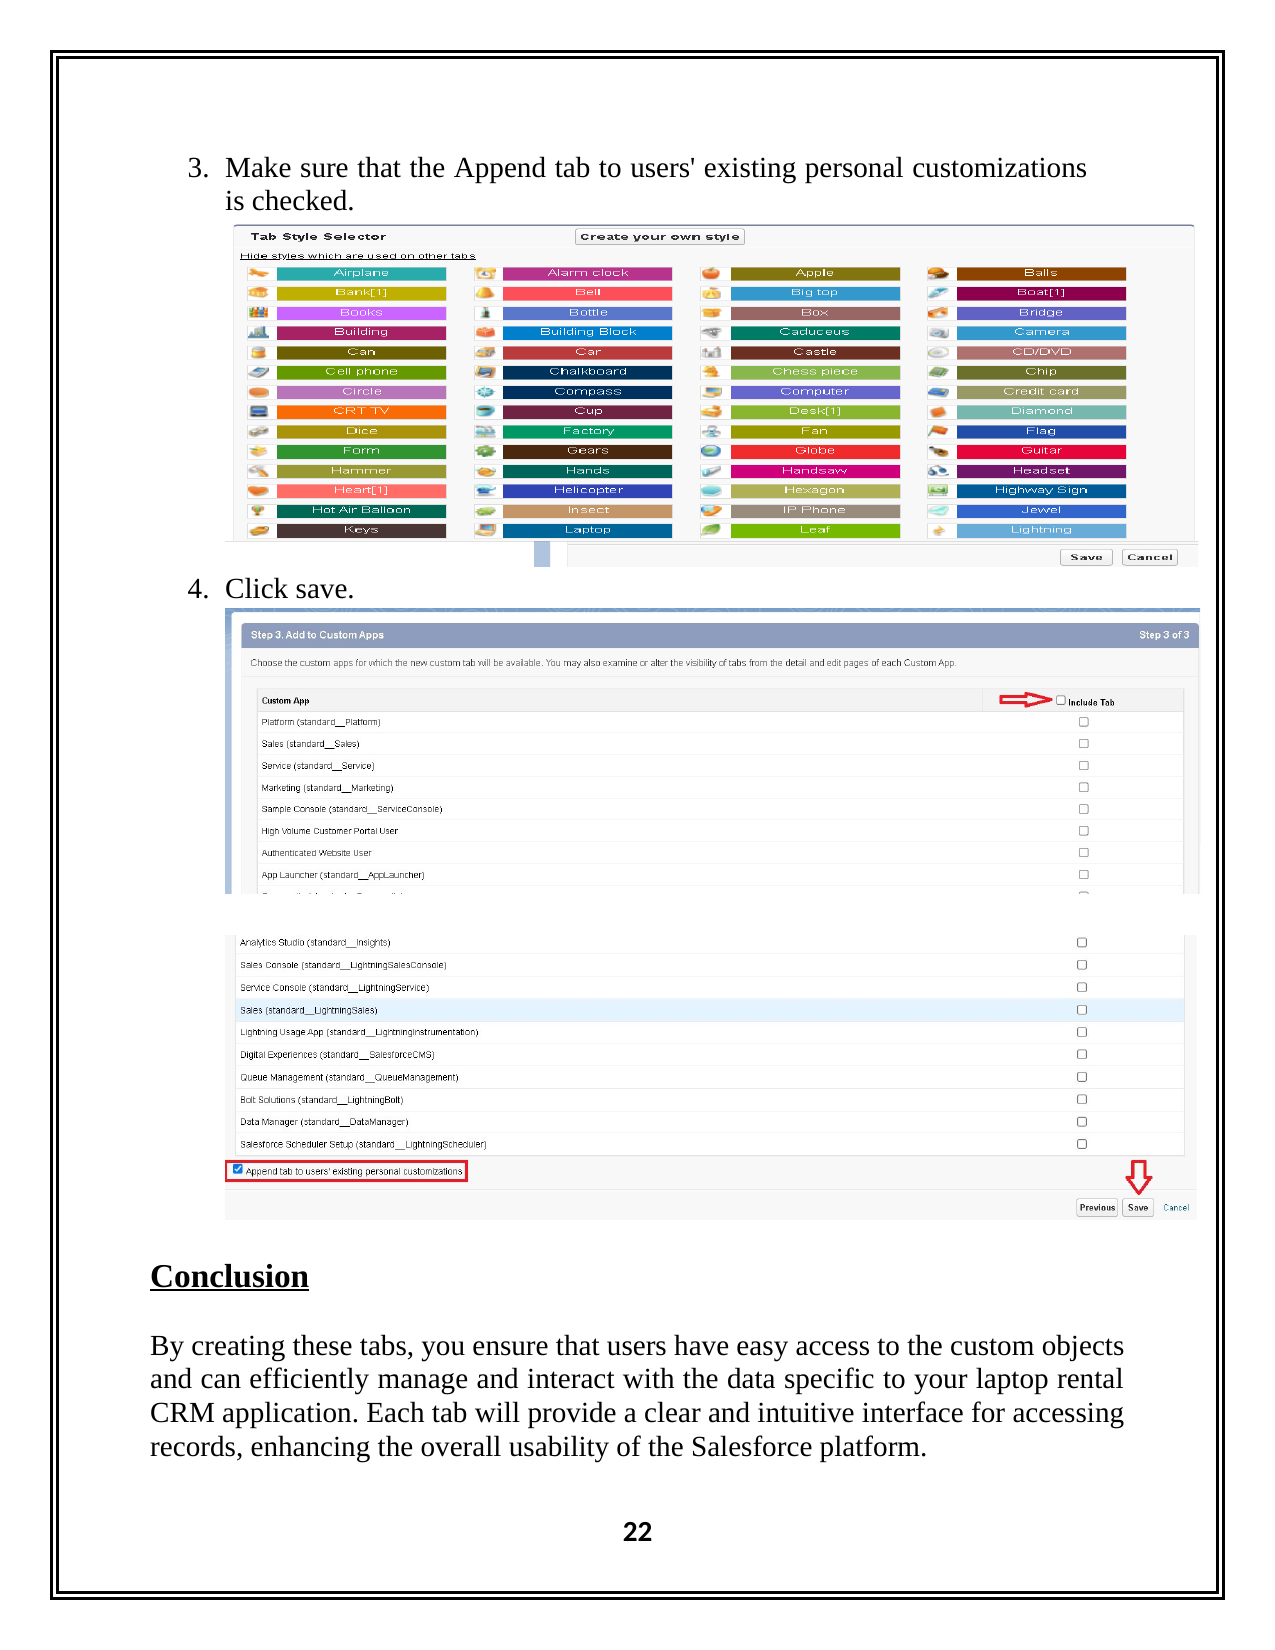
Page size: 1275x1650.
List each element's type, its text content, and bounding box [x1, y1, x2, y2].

list Make sure that the Append tab to users' existing personal customizations is checked. [187, 150, 1088, 217]
text By creating these tabs, you ensure that users have easy access to the custom objects and can efficiently manage and interact with the data specific to your laptop rental CRM application. Each tab will provide a clear and intuitive interface for accessing records, enhancing the overall usability of the Salesforce platform. [150, 1328, 1125, 1462]
picture [225, 221, 1199, 567]
text Conclusion [150, 1256, 1125, 1294]
picture [225, 608, 1200, 894]
list Click save. [187, 571, 1088, 604]
picture [225, 935, 1197, 1220]
